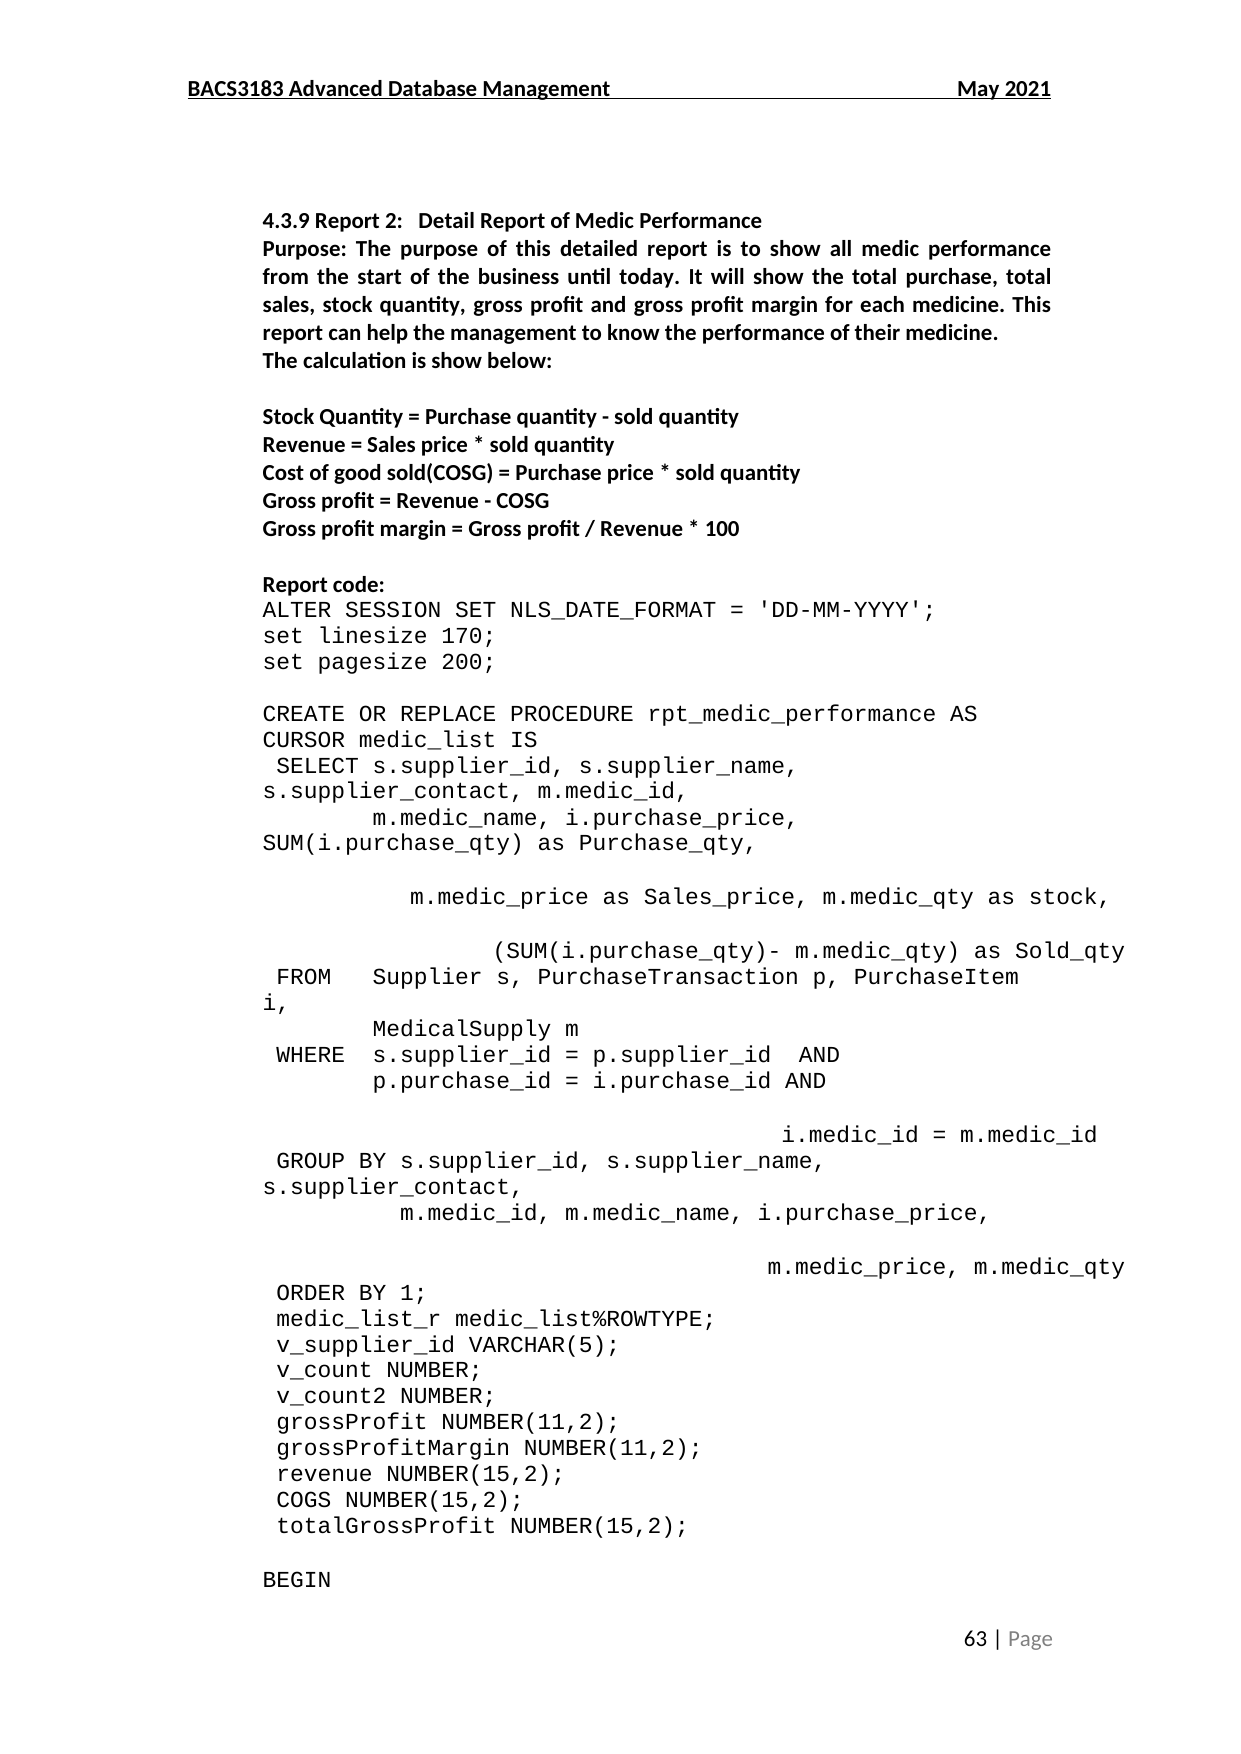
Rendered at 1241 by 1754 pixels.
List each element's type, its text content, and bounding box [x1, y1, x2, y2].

text BEGIN [262, 1568, 1053, 1594]
text set pagesize 200; [262, 650, 1053, 676]
text m.medic_id, m.medic_name, i.purchase_price, [262, 1201, 1053, 1227]
text grossProfit NUMBER(11,2); [262, 1411, 1053, 1437]
text Gross profit = Revenue - COSG [262, 486, 1053, 514]
text 4.3.9 Report 2: Detail Report of Medic Performance [262, 206, 1053, 234]
text CREATE OR REPLACE PROCEDURE rpt_medic_performance AS [262, 702, 1053, 728]
text Report code: [262, 570, 1053, 598]
text GROUP BY s.supplier_id, s.supplier_name, s.supplier_contact, [262, 1149, 1053, 1201]
text COGS NUMBER(15,2); [262, 1488, 1053, 1514]
text ALTER SESSION SET NLS_DATE_FORMAT = 'DD-MM-YYYY'; [262, 598, 1053, 624]
text The calculation is show below: [262, 346, 1053, 374]
text SELECT s.supplier_id, s.supplier_name, s.supplier_contact, m.medic_id, [262, 754, 1053, 806]
text FROM Supplier s, PurchaseTransaction p, PurchaseItem i, [262, 966, 1053, 1017]
text Revenue = Sales price * sold quantity [262, 430, 1053, 458]
text CURSOR medic_list IS [262, 728, 1053, 754]
text Purpose: The purpose of this detailed report is to show all medic performance from the start of the business until today. It will show the total purchase, total sales, stock quantity, gross profit and gross profit margin for each medicine. This report can help the management to know the performance of their medicine. [262, 234, 1053, 346]
text (SUM(i.purchase_qty)- m.medic_qty) as Sold_qty [262, 912, 1053, 966]
text set linesize 170; [262, 624, 1053, 650]
text ORDER BY 1; [262, 1281, 1053, 1307]
text Gross profit margin = Gross profit / Revenue * 100 [262, 514, 1053, 542]
text Stock Quantity = Purchase quantity - sold quantity [262, 402, 1053, 430]
text v_supplier_id VARCHAR(5); [262, 1333, 1053, 1359]
text v_count2 NUMBER; [262, 1385, 1053, 1411]
text MedicalSupply m [262, 1017, 1053, 1043]
text totalGrossProfit NUMBER(15,2); [262, 1514, 1053, 1540]
text Cost of good sold(COSG) = Purchase price * sold quantity [262, 458, 1053, 486]
text m.medic_name, i.purchase_price, SUM(i.purchase_qty) as Purchase_qty, [262, 806, 1053, 858]
text WHERE s.supplier_id = p.supplier_id AND [262, 1043, 1053, 1069]
text p.purchase_id = i.purchase_id AND [262, 1069, 1053, 1095]
text revenue NUMBER(15,2); [262, 1463, 1053, 1488]
text i.medic_id = m.medic_id [262, 1095, 1053, 1149]
text m.medic_price, m.medic_qty [262, 1227, 1053, 1281]
text v_count NUMBER; [262, 1359, 1053, 1385]
text medic_list_r medic_list%ROWTYPE; [262, 1307, 1053, 1333]
text grossProfitMargin NUMBER(11,2); [262, 1437, 1053, 1463]
text m.medic_price as Sales_price, m.medic_qty as stock, [262, 858, 1053, 912]
